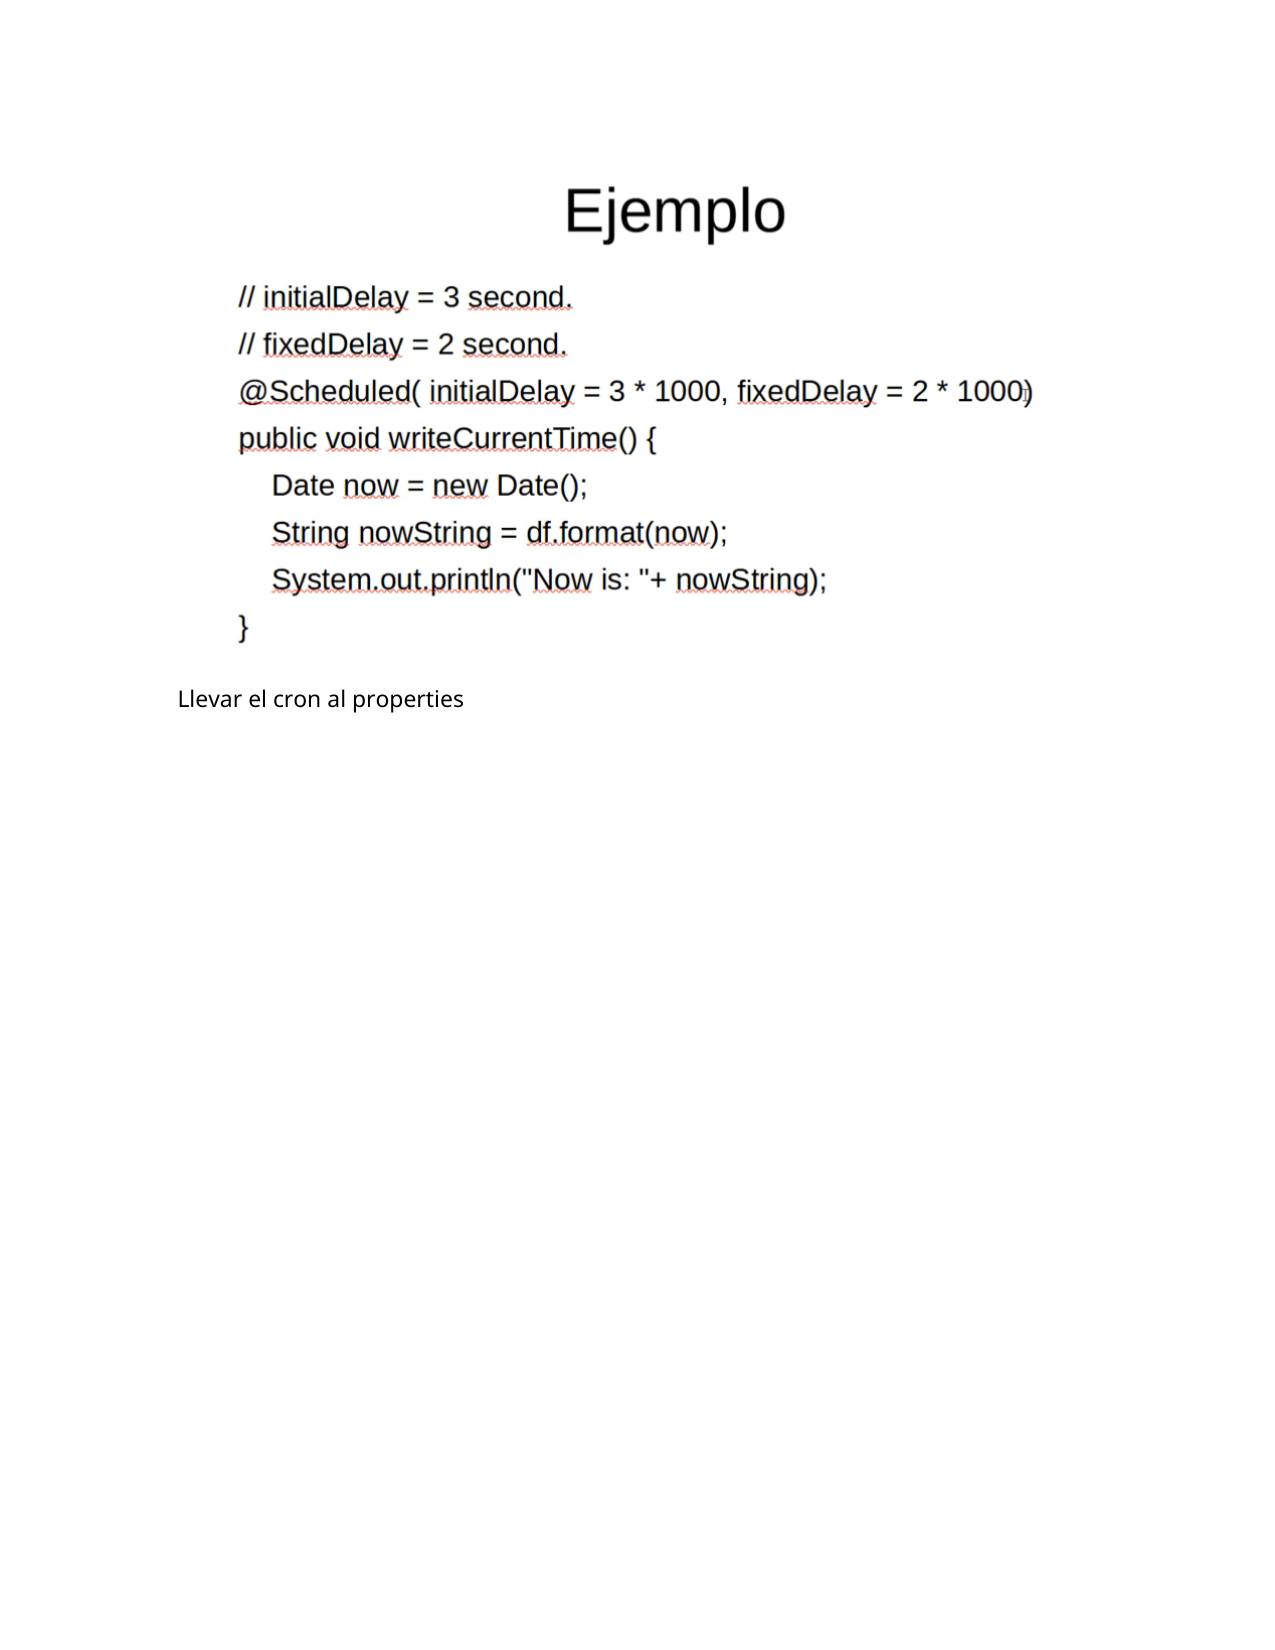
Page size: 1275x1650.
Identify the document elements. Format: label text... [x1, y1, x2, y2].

picture [177, 147, 1098, 665]
text Llevar el cron al properties [177, 683, 1098, 714]
